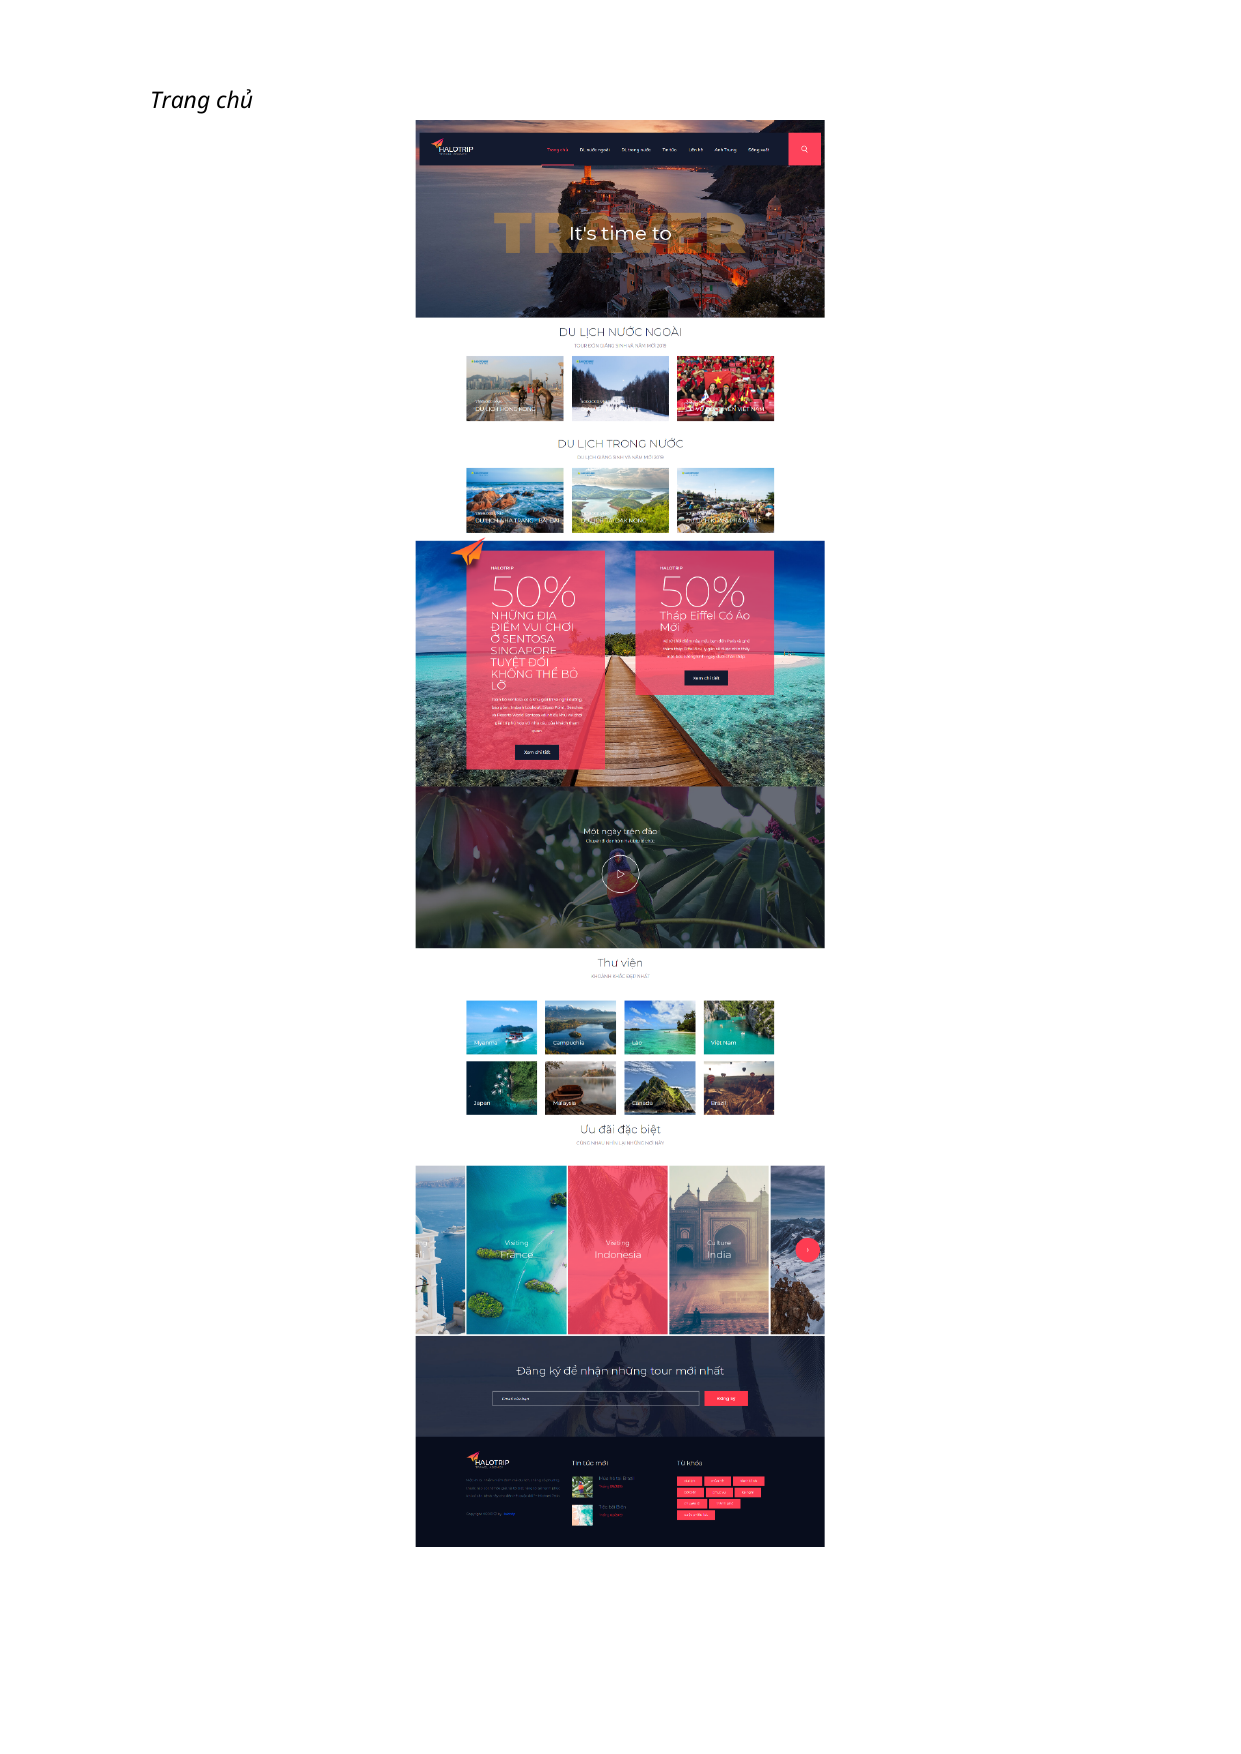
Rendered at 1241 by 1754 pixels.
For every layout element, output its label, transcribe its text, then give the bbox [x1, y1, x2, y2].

picture [415, 120, 825, 1547]
subtitle Trang chủ [150, 84, 1090, 116]
